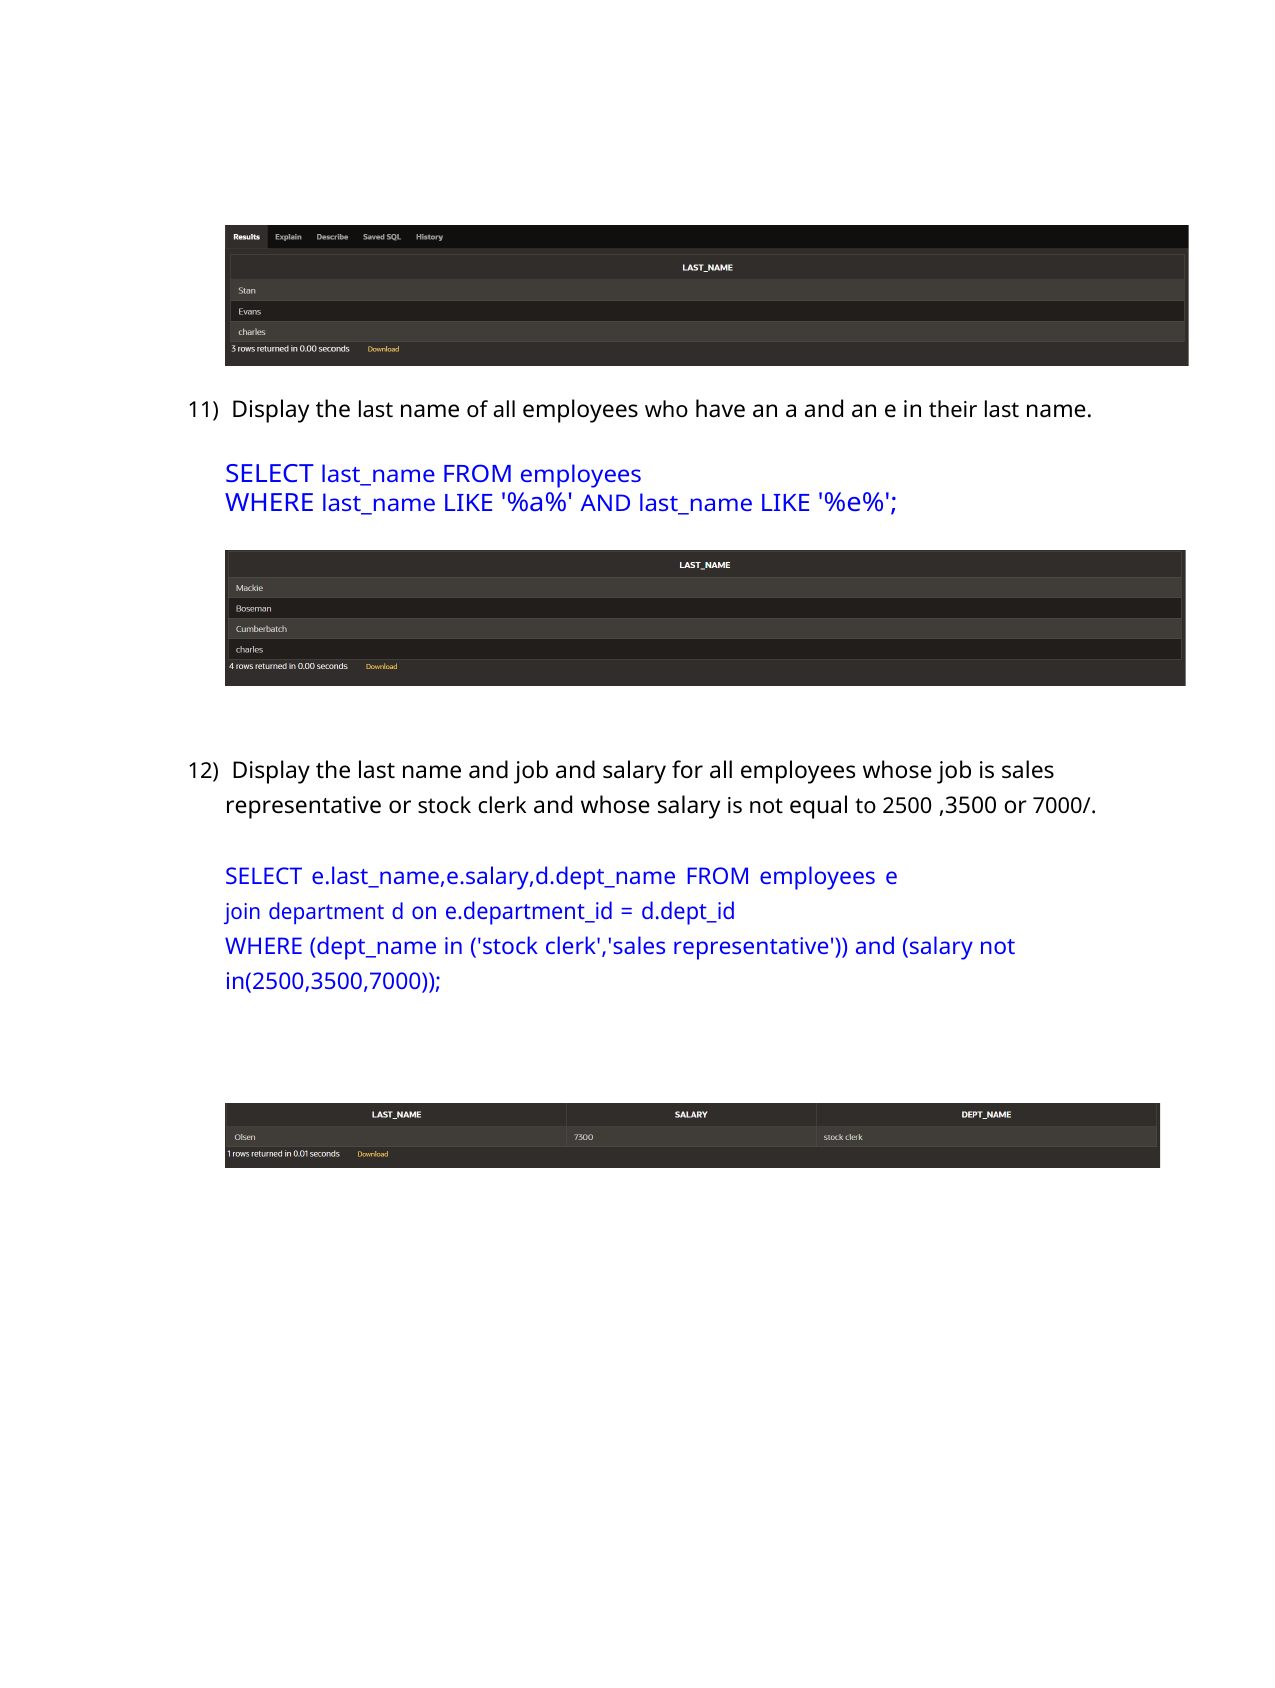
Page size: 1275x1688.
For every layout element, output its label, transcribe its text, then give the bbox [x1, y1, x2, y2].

text join department d on e.department_id = d.dept_id [225, 895, 1225, 926]
text in(2500,3500,7000)); [225, 965, 1225, 996]
text WHERE last_name LIKE '%a%' AND last_name LIKE '%e%'; [225, 488, 1225, 517]
list Display the last name of all employees who have an a and an e in their last name. [187, 393, 1225, 424]
picture [225, 550, 1186, 686]
text representative or stock clerk and whose salary is not equal to 2500 ,3500 or 7000/. [225, 789, 1225, 821]
text WHERE (dept_name in ('stock clerk','sales representative')) and (salary not [225, 930, 1225, 961]
text SELECT e.last_name,e.salary,d.dept_name FROM employees e [225, 860, 1225, 891]
picture [225, 225, 1189, 366]
list Display the last name and job and salary for all employees whose job is sales [187, 754, 1225, 786]
picture [225, 1103, 1161, 1168]
text SELECT last_name FROM employees [225, 461, 1225, 488]
